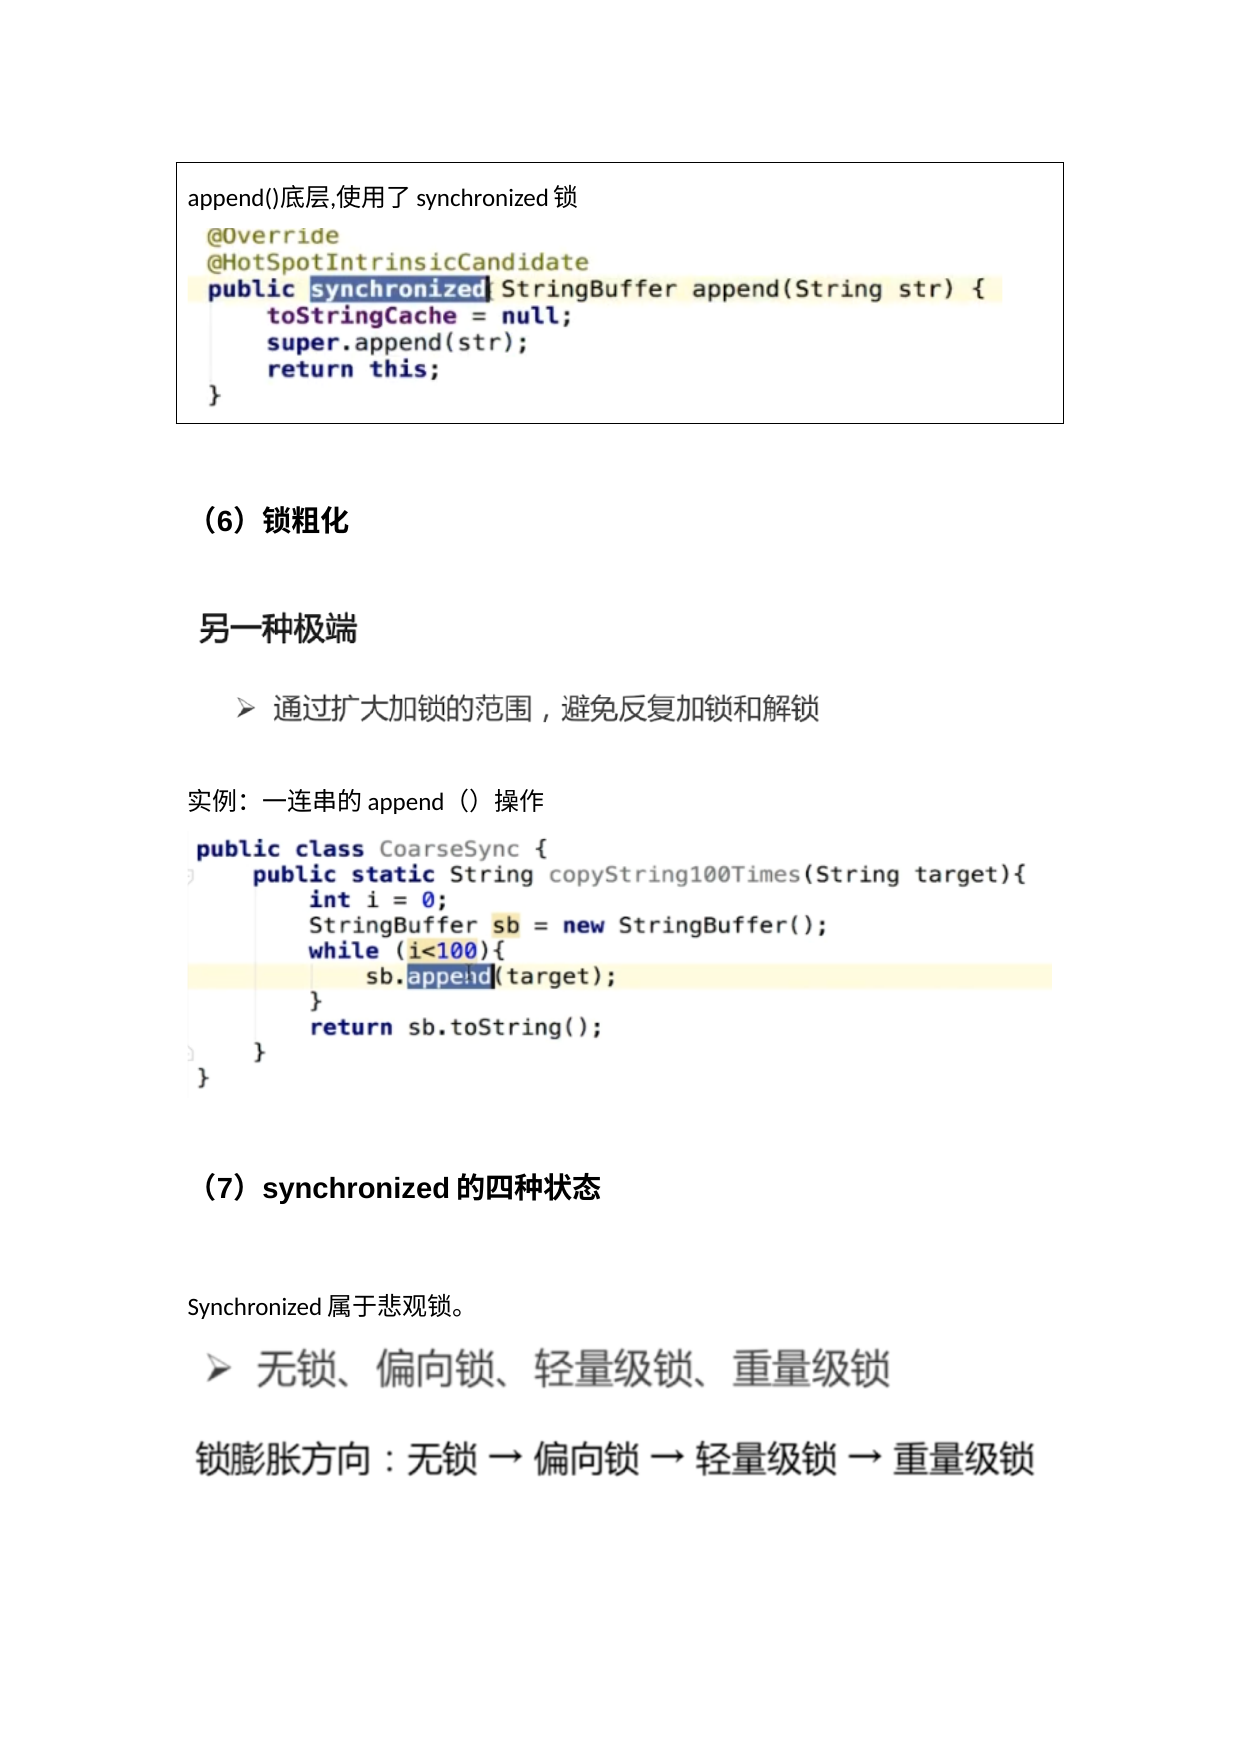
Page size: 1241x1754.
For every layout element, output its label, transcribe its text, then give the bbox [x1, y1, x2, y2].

list 实例：一连串的append（）操作 [187, 767, 1053, 832]
picture [187, 1336, 900, 1398]
subtitle synchronized的四种状态 [187, 1153, 1053, 1218]
picture [187, 228, 1003, 410]
table_header append()底层,使用了synchronized锁 [177, 163, 1063, 423]
picture [187, 1434, 1053, 1484]
text Synchronized属于悲观锁。 [187, 1272, 1053, 1337]
picture [187, 604, 829, 729]
picture [187, 831, 1052, 1098]
subtitle 锁粗化 [187, 486, 1053, 551]
